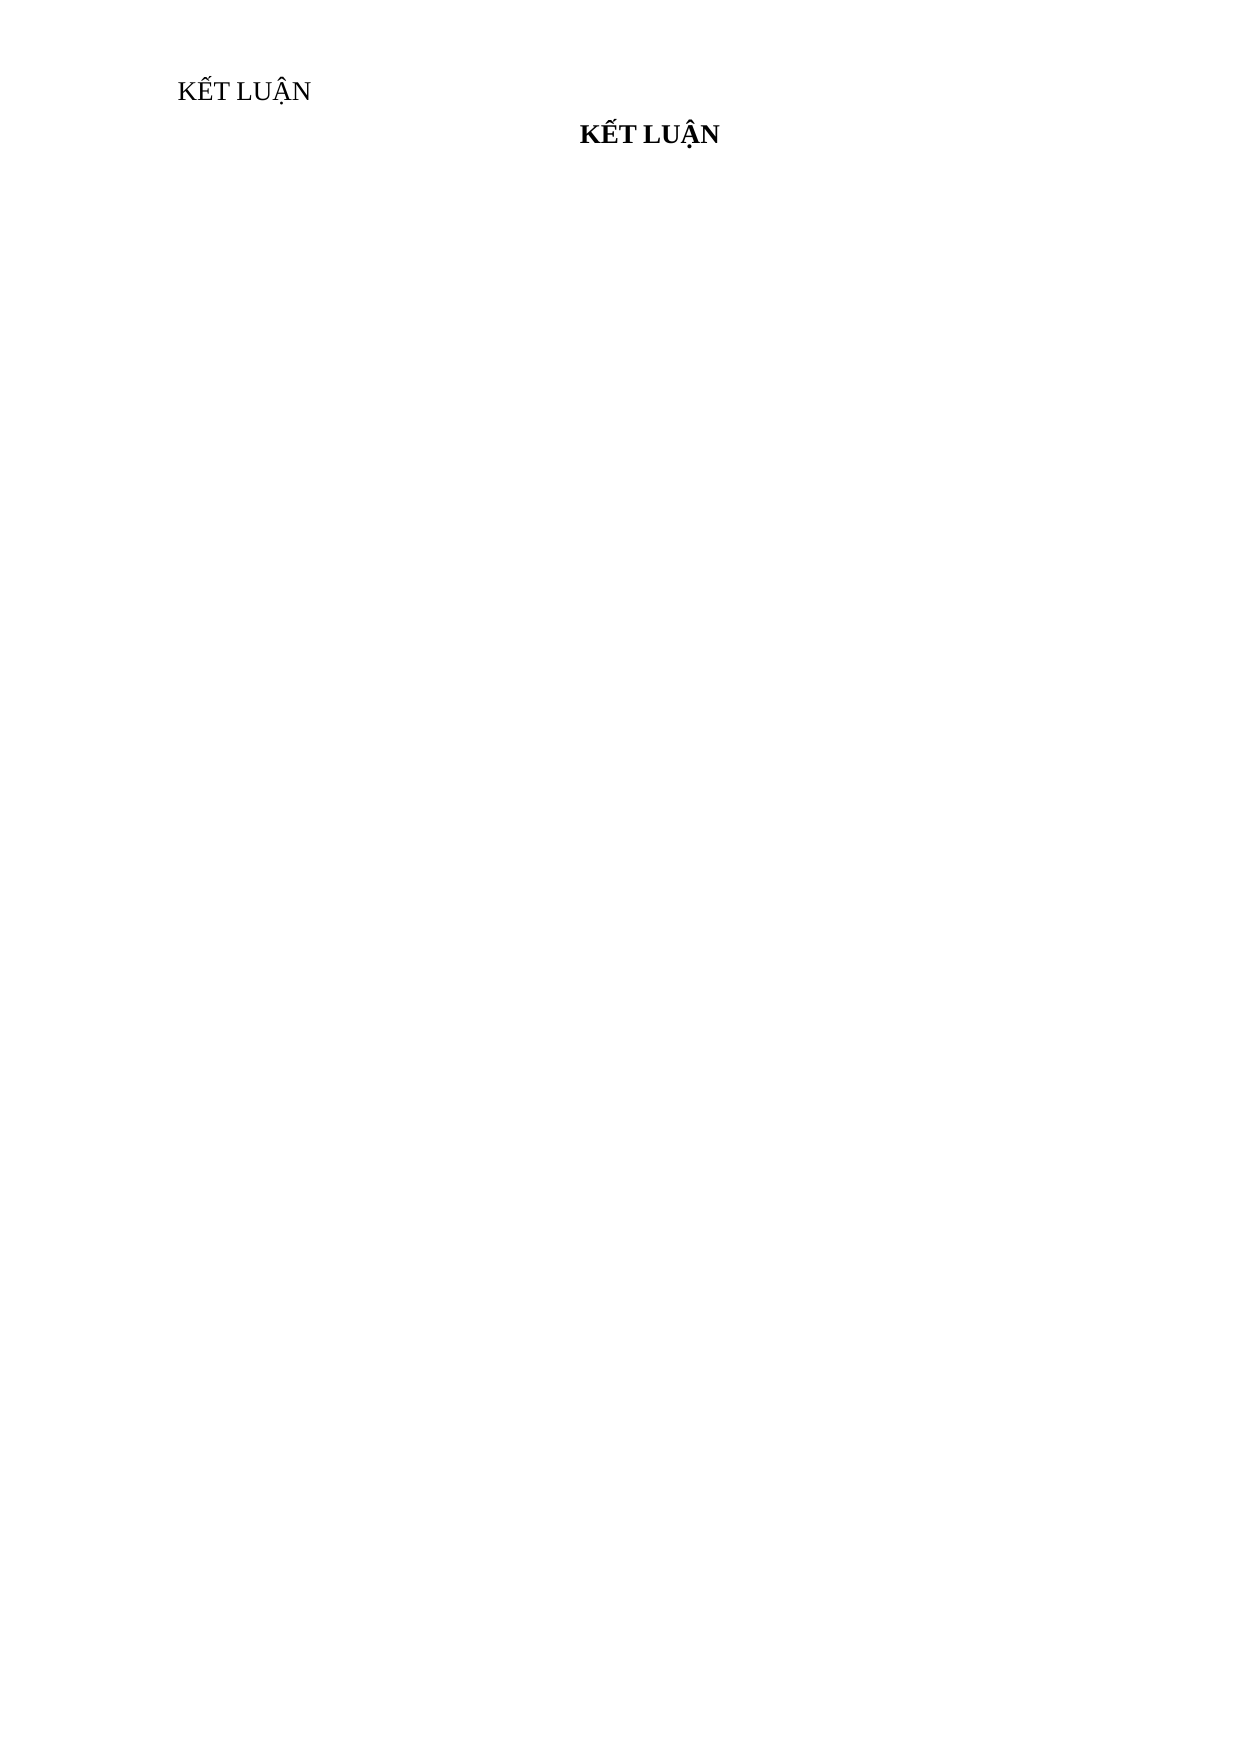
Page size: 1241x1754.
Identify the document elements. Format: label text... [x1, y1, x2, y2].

text KẾT LUẬN [177, 118, 1122, 149]
